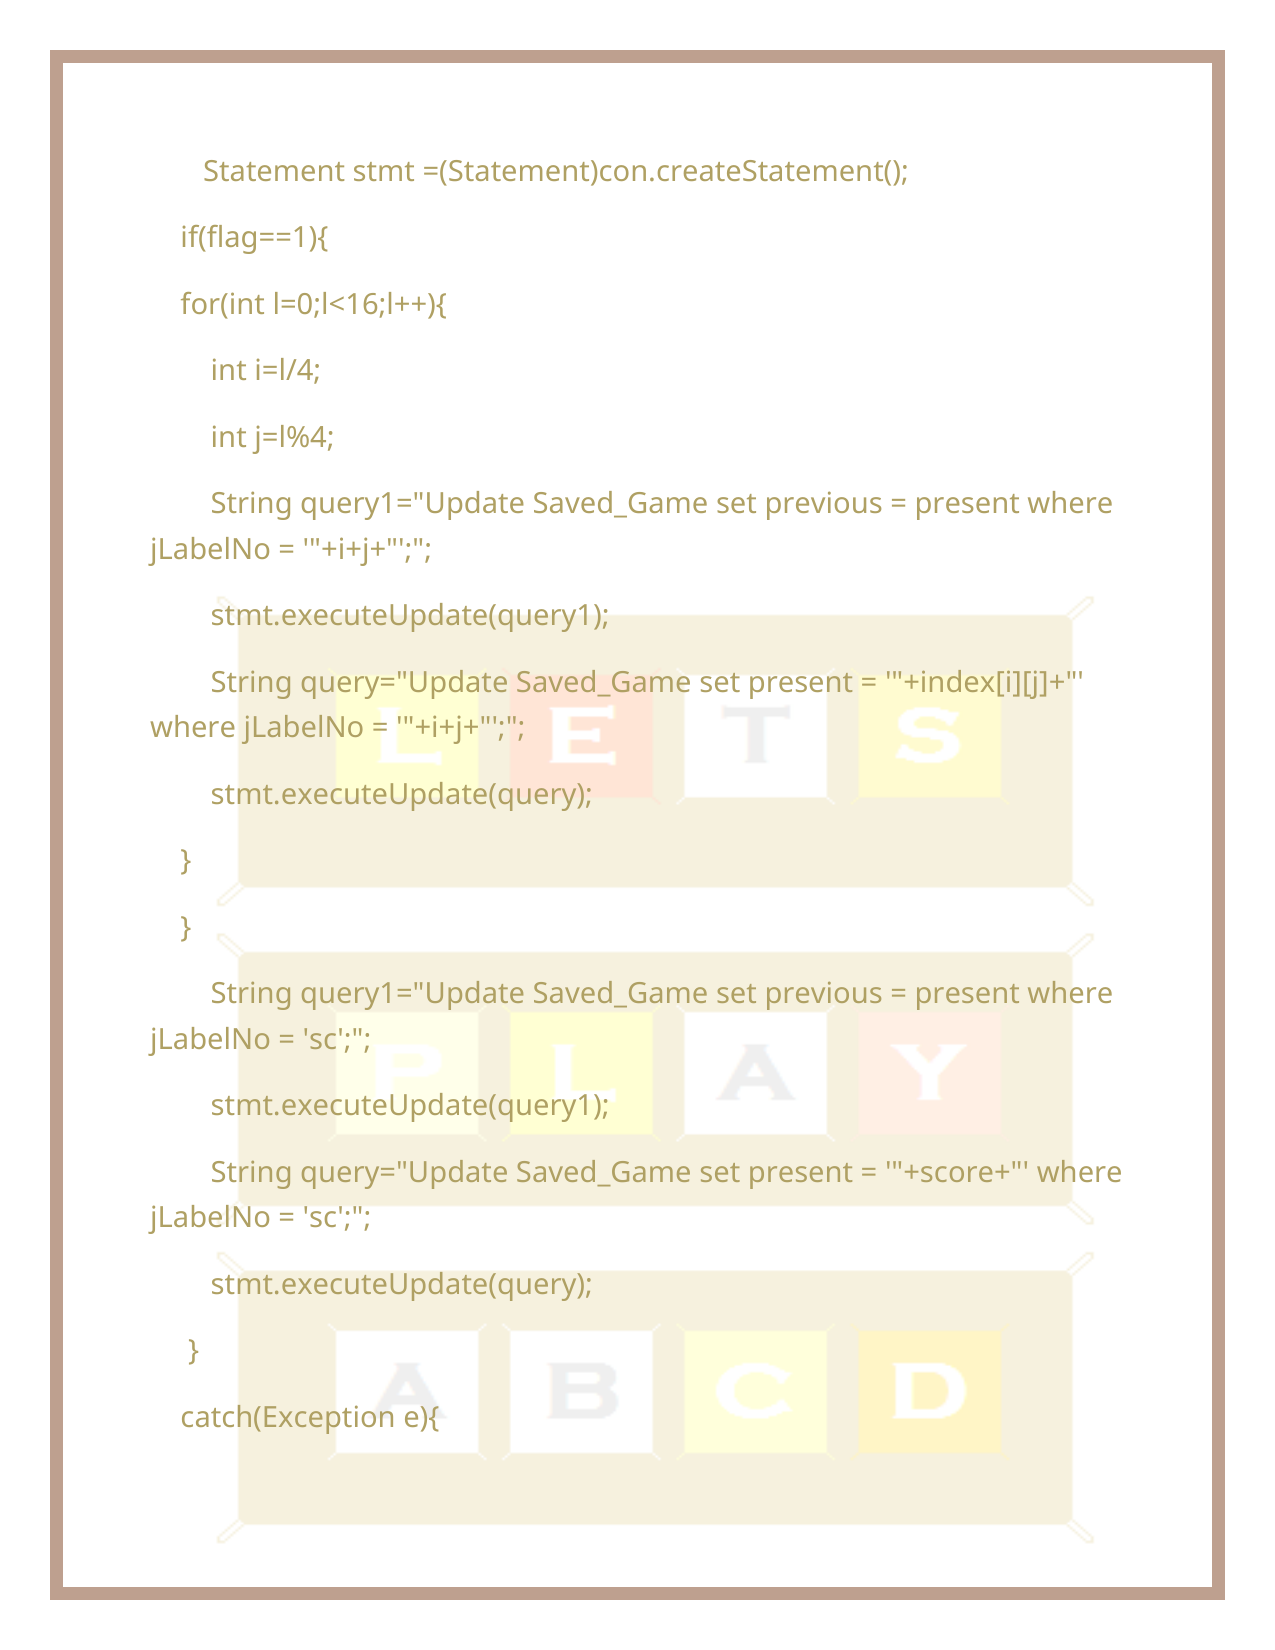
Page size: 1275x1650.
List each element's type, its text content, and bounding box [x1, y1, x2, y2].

text String query1="Update Saved_Game set previous = present where jLabelNo = 'sc';"; [150, 972, 1125, 1058]
text String query="Update Saved_Game set present = '"+score+"' where jLabelNo = 'sc';"; [150, 1151, 1125, 1236]
text for(int l=0;l<16;l++){ [150, 283, 1125, 323]
text } [150, 839, 1125, 879]
text stmt.executeUpdate(query1); [150, 1084, 1125, 1124]
text } [150, 1329, 1125, 1369]
text stmt.executeUpdate(query1); [150, 594, 1125, 634]
text String query="Update Saved_Game set present = '"+index[i][j]+"' where jLabelNo = '"+i+j+"';"; [150, 661, 1125, 746]
text } [150, 906, 1125, 946]
text stmt.executeUpdate(query); [150, 773, 1125, 813]
text int i=l/4; [150, 349, 1125, 389]
text stmt.executeUpdate(query); [150, 1263, 1125, 1303]
text String query1="Update Saved_Game set previous = present where jLabelNo = '"+i+j+"';"; [150, 482, 1125, 568]
text int j=l%4; [150, 416, 1125, 456]
text catch(Exception e){ [150, 1396, 1125, 1436]
text Statement stmt =(Statement)con.createStatement(); [150, 150, 1125, 190]
text if(flag==1){ [150, 216, 1125, 256]
